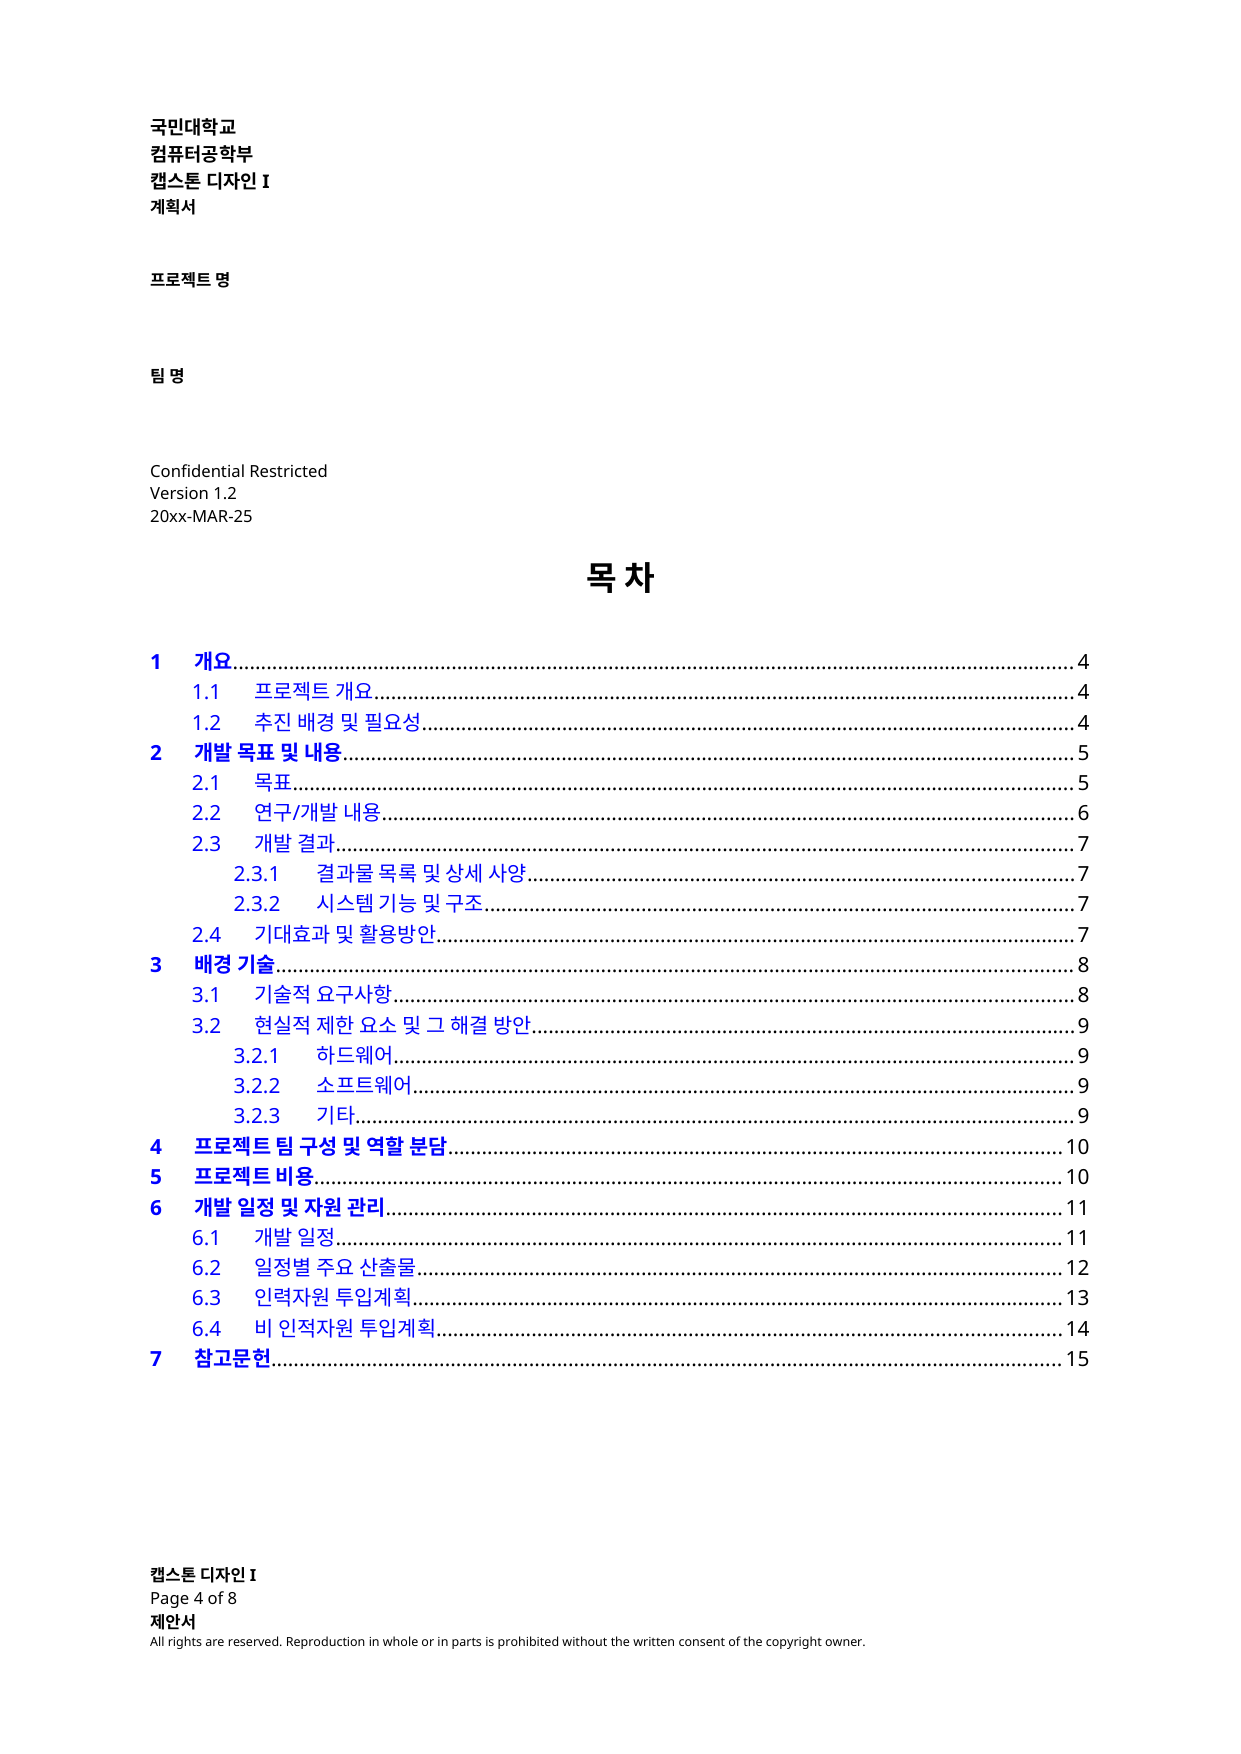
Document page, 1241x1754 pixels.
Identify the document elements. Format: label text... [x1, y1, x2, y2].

list 6.2 일정별 주요 산출물 12 [192, 1251, 1090, 1282]
list 3.2.3 기타 9 [233, 1100, 1090, 1130]
list 6.1 개발 일정 11 [192, 1221, 1090, 1251]
list 3.2 현실적 제한 요소 및 그 해결 방안 9 [192, 1009, 1090, 1039]
list 4 프로젝트 팀 구성 및 역할 분담 10 [150, 1130, 1090, 1160]
list 2.3.1 결과물 목록 및 상세 사양 7 [233, 857, 1090, 888]
list 2.4 기대효과 및 활용방안 7 [192, 918, 1090, 948]
list 3.2.2 소프트웨어 9 [233, 1069, 1090, 1100]
list 5 프로젝트 비용 10 [150, 1160, 1090, 1191]
list 6.4 비 인적자원 투입계획 14 [192, 1312, 1090, 1342]
list 1 개요 4 [150, 645, 1090, 675]
list 1.2 추진 배경 및 필요성 4 [192, 706, 1090, 736]
list 2.1 목표 5 [192, 766, 1090, 797]
list 2 개발 목표 및 내용 5 [150, 736, 1090, 766]
list 6.3 인력자원 투입계획 13 [192, 1282, 1090, 1312]
list 목 차 [150, 551, 1090, 600]
list 2.3.2 시스템 기능 및 구조 7 [233, 888, 1090, 918]
list 1.1 프로젝트 개요 4 [192, 675, 1090, 706]
list 2.3 개발 결과 7 [192, 827, 1090, 857]
list 2.2 연구/개발 내용 6 [192, 797, 1090, 827]
list 3.1 기술적 요구사항 8 [192, 978, 1090, 1009]
list 3.2.1 하드웨어 9 [233, 1039, 1090, 1069]
list 7 참고 문헌 15 [150, 1342, 1090, 1373]
list 6 개발 일정 및 자원 관리 11 [150, 1191, 1090, 1221]
list 3 배경 기술 8 [150, 948, 1090, 978]
